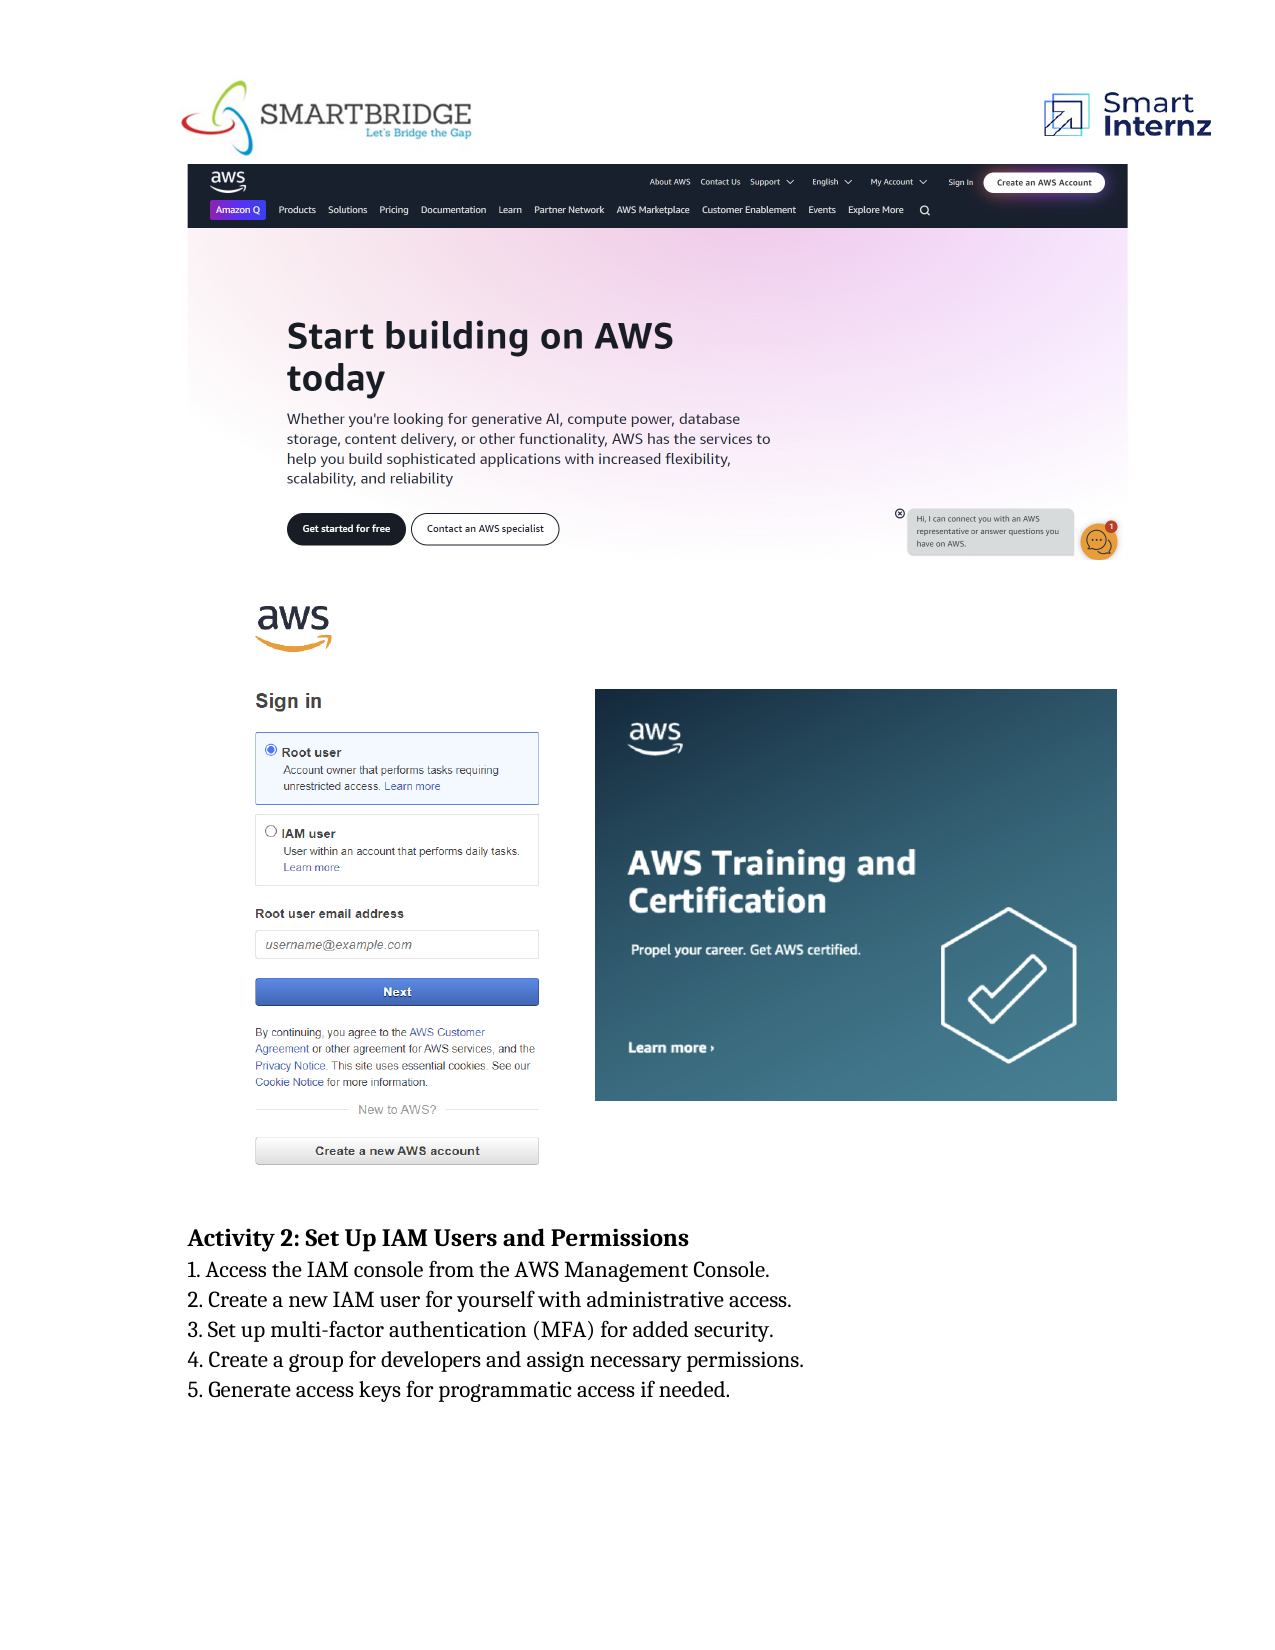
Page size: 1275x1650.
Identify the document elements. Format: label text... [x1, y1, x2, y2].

text 5. Generate access keys for programmatic access if needed. [187, 1377, 1125, 1404]
text 3. Set up multi-factor authentication (MFA) for added security. [187, 1317, 1125, 1343]
picture [187, 164, 1128, 560]
text 2. Create a new IAM user for yourself with administrative access. [187, 1287, 1125, 1313]
text 4. Create a group for developers and assign necessary permissions. [187, 1347, 1125, 1373]
picture [187, 585, 1129, 1169]
text Activity 2: Set Up IAM Users and Permissions [187, 1223, 1125, 1252]
text 1. Access the IAM console from the AWS Management Console. [187, 1256, 1125, 1283]
picture [1039, 92, 1216, 136]
picture [178, 75, 476, 161]
